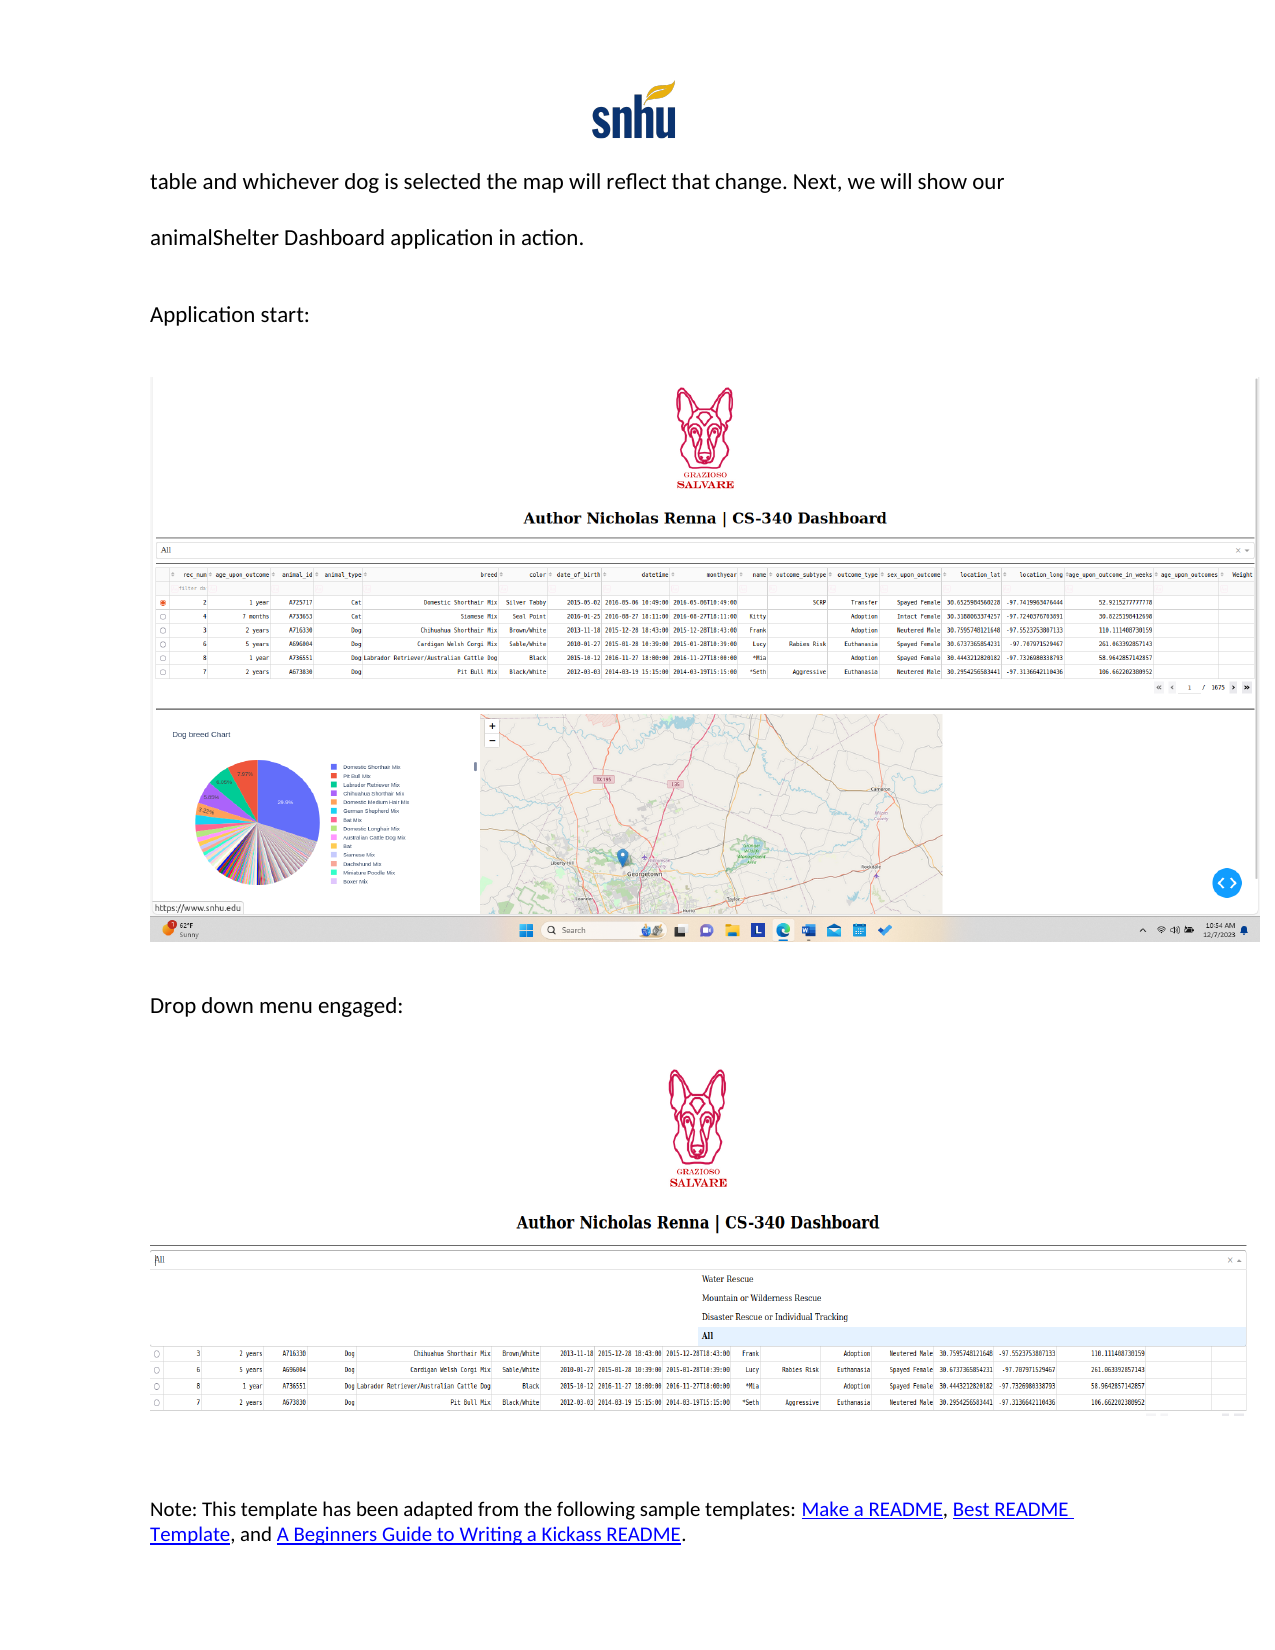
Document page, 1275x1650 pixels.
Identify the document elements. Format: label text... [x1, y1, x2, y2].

picture [150, 1067, 1248, 1416]
text Application start: [150, 300, 1125, 328]
picture [573, 75, 702, 147]
picture [150, 377, 1260, 942]
text Drop down menu engaged: [150, 991, 1125, 1019]
